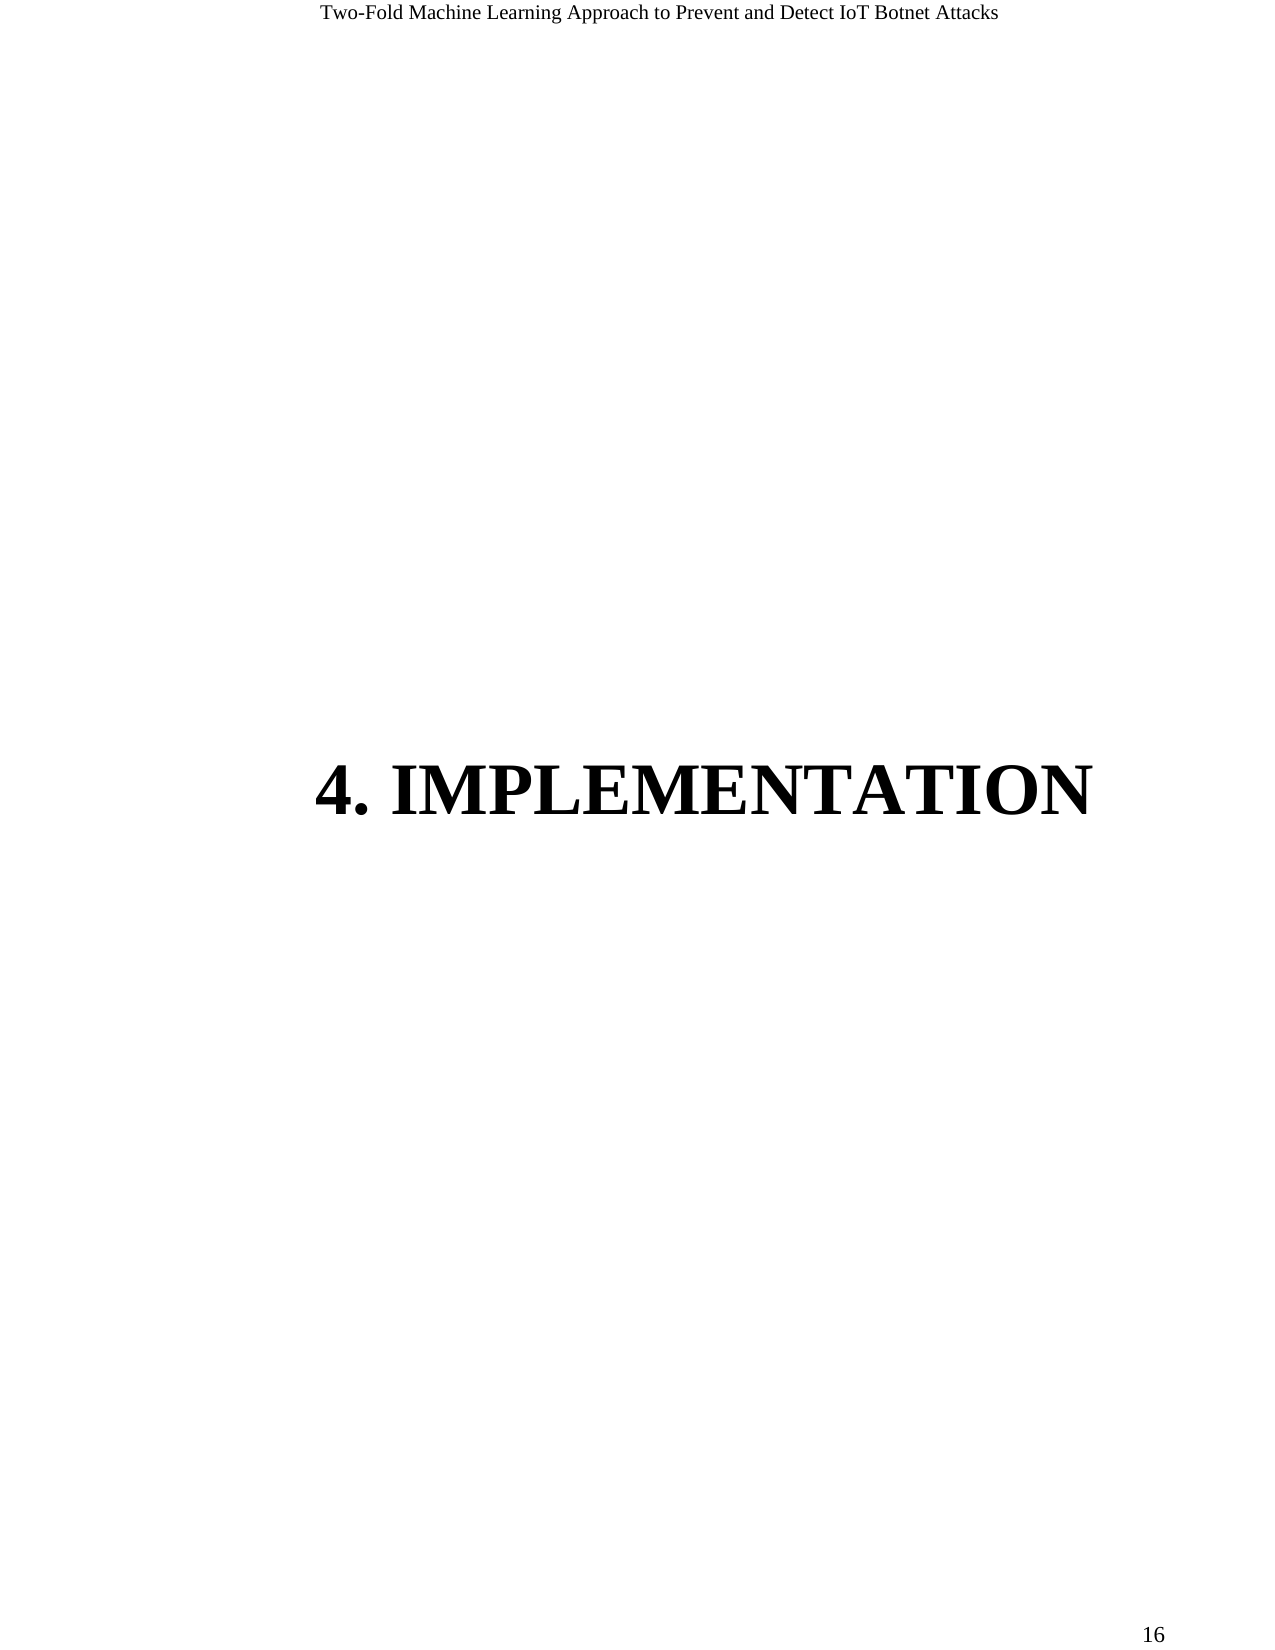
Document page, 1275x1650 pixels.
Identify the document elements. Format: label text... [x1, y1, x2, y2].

subtitle 4. IMPLEMENTATION [315, 745, 1164, 830]
